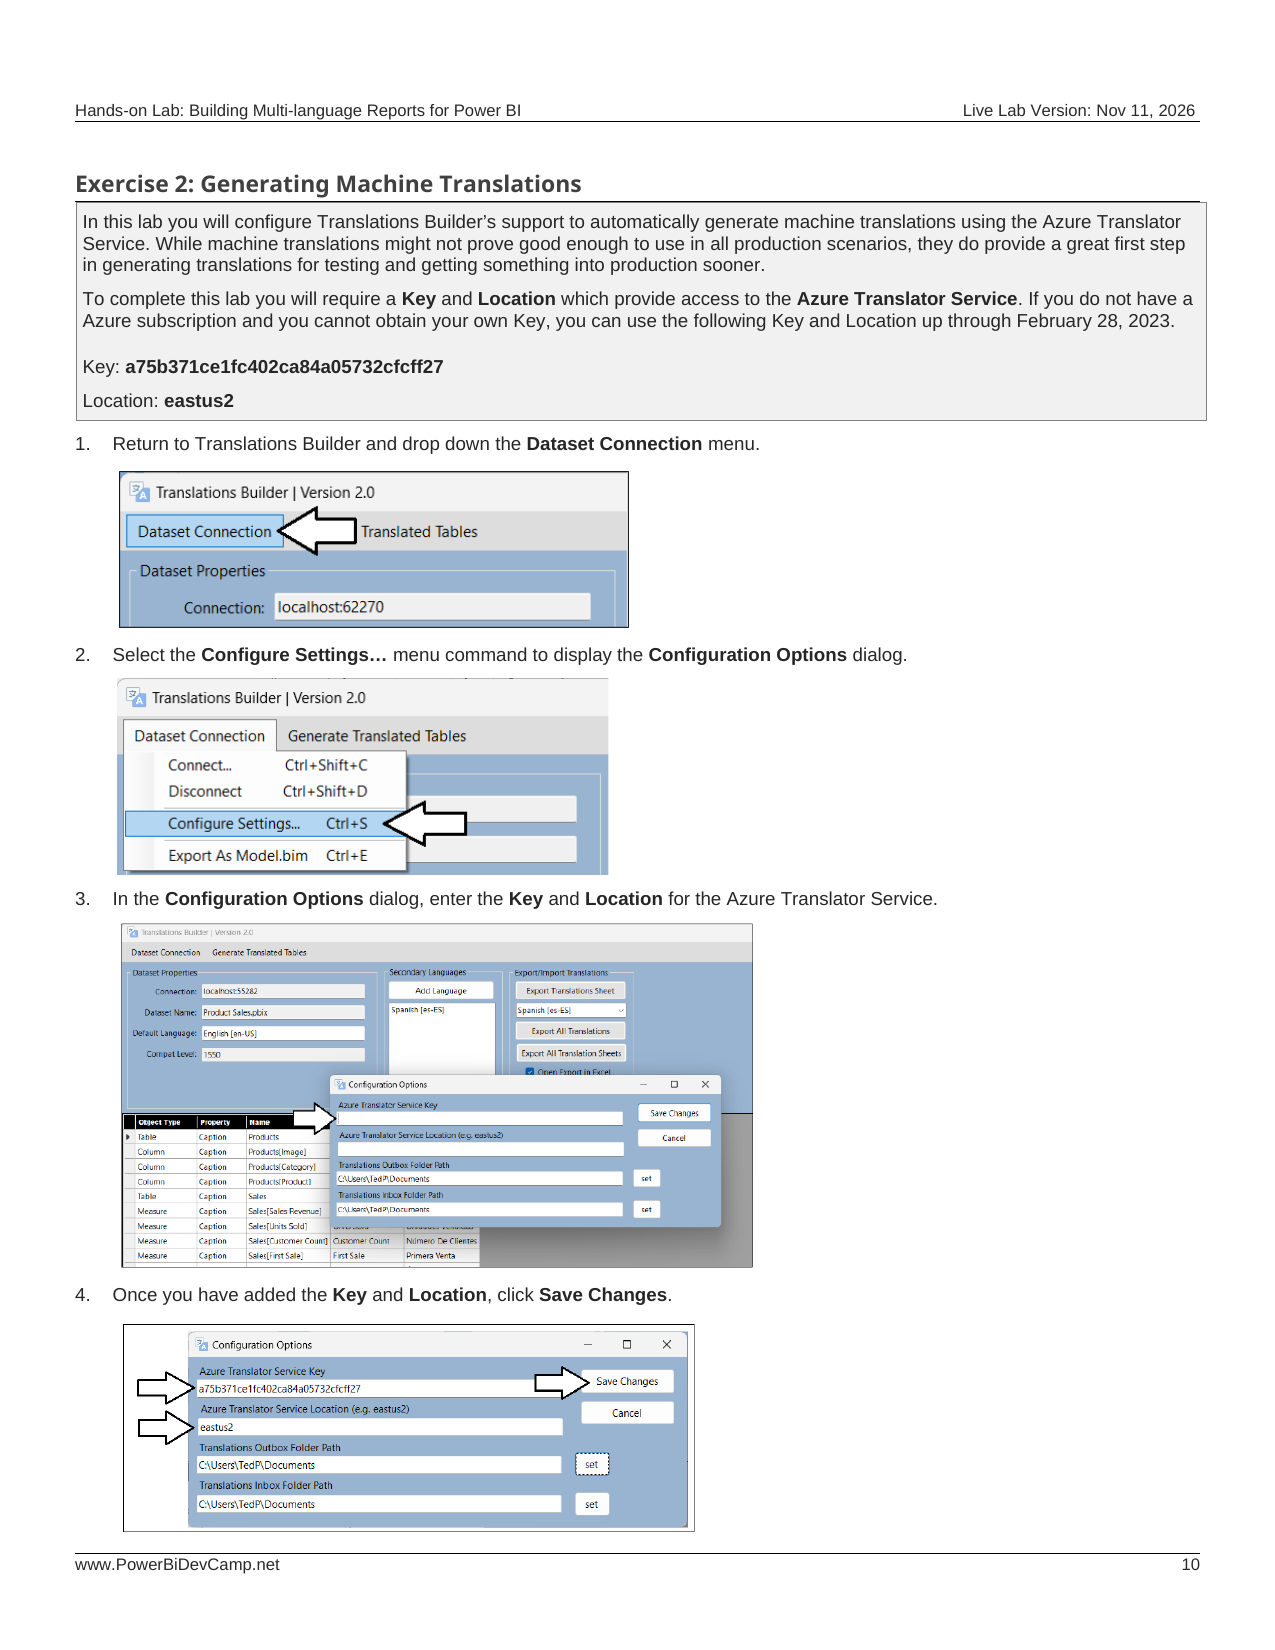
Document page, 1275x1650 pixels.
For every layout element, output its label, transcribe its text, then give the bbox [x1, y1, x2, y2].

picture [117, 921, 756, 1271]
text Location: eastus2 [77, 381, 1206, 420]
text In this lab you will configure Translations Builder’s support to automatically generate machine translations using the Azure Translator Service. While machine translations might not prove good enough to use in all production scenarios, they do provide a great first step in generating translations for testing and getting something into production sooner. [77, 203, 1206, 276]
text In the Configuration Options dialog, enter the Key and Location for the Azure Translator Service. [75, 887, 1200, 909]
list Return to Translations Builder and drop down the Dataset Connection menu. [75, 433, 1200, 455]
text To complete this lab you will require a Key and Location which provide access to the Azure Translator Service. If you do not have a Azure subscription and you cannot obtain your own Key, you can use the following Key and Location up through February 28, 2023. [77, 279, 1206, 331]
text Key: a75b371ce1fc402ca84a05732cfcff27 [77, 347, 1206, 378]
picture [117, 1317, 701, 1538]
text Select the Configure Settings… menu command to display the Configuration Options dialog. [75, 644, 1200, 666]
subtitle Exercise 2: Generating Machine Translations [75, 168, 1200, 201]
picture [117, 467, 632, 632]
picture [117, 678, 609, 875]
text Once you have added the Key and Location, click Save Changes. [75, 1283, 1200, 1305]
